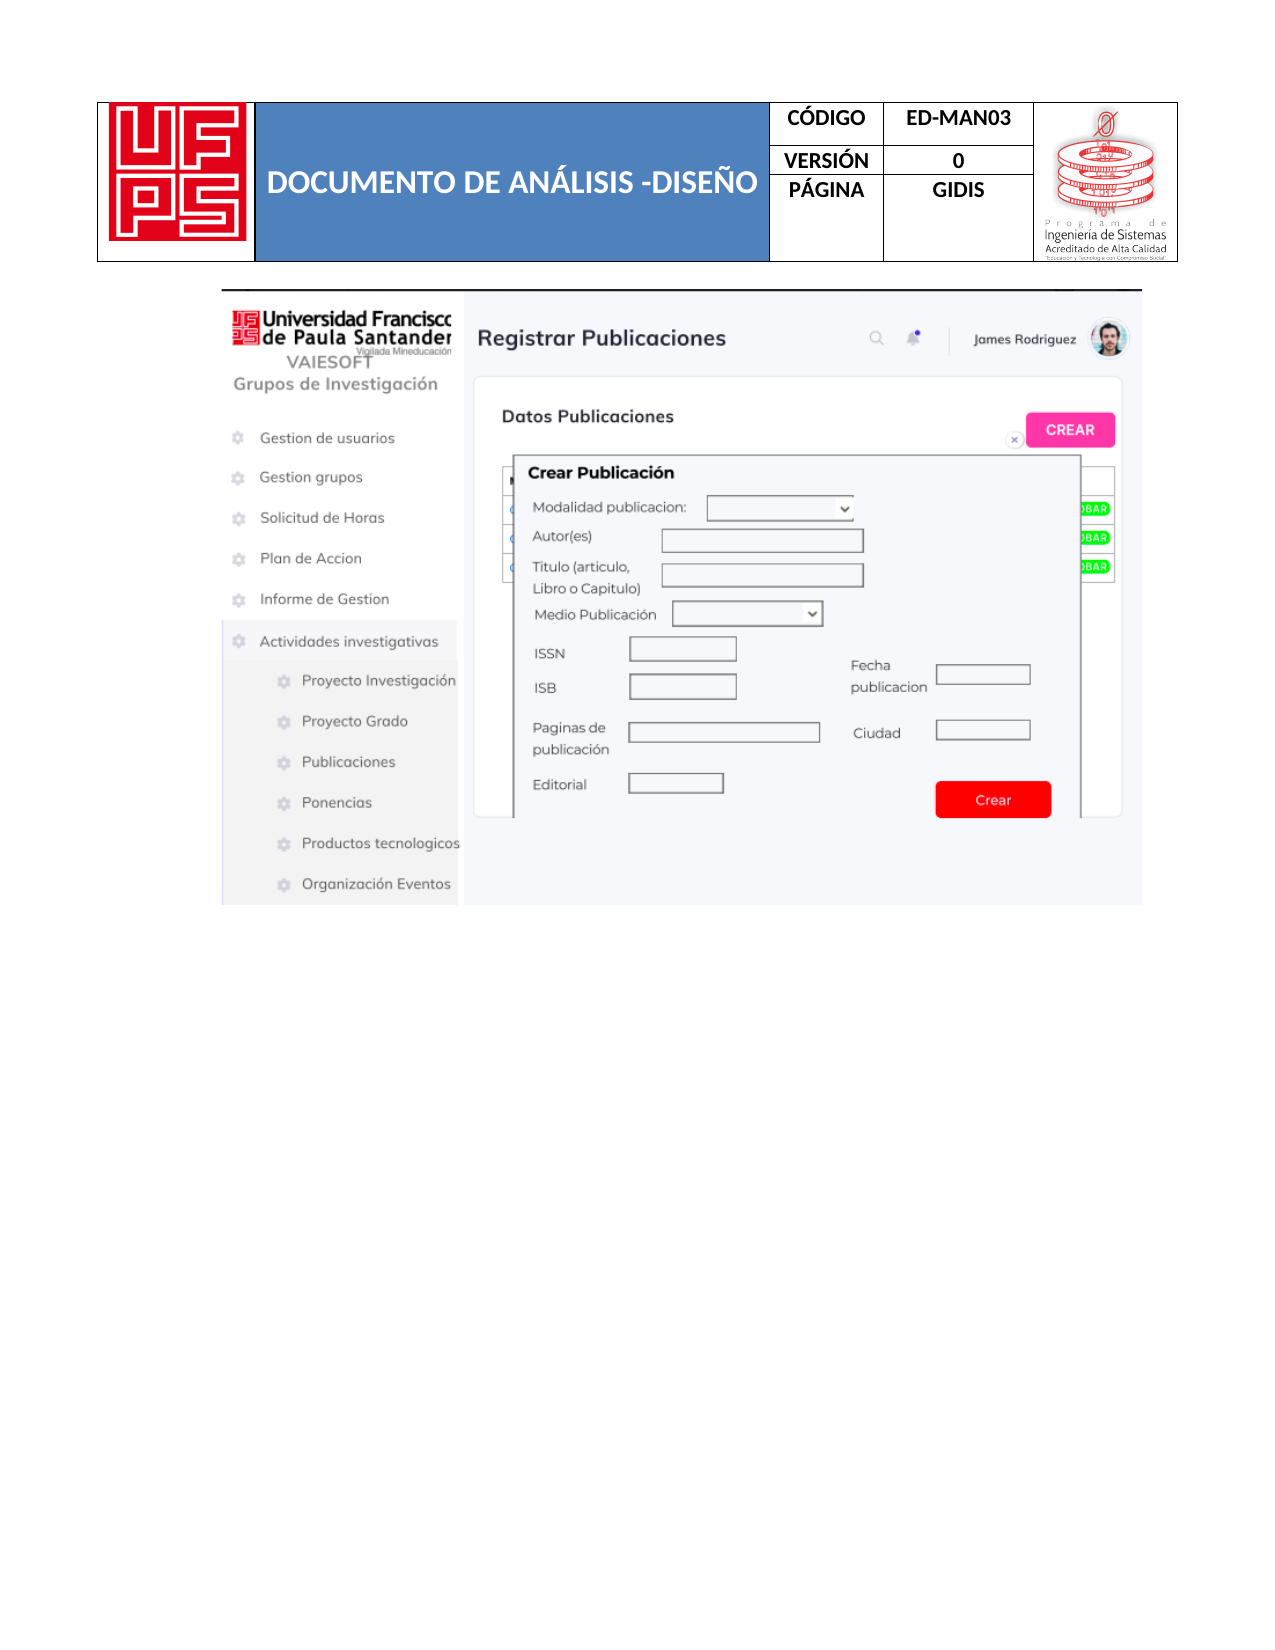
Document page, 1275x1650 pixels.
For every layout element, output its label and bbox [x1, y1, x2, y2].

picture [221, 289, 1143, 905]
picture [1045, 102, 1166, 261]
picture [108, 102, 247, 241]
